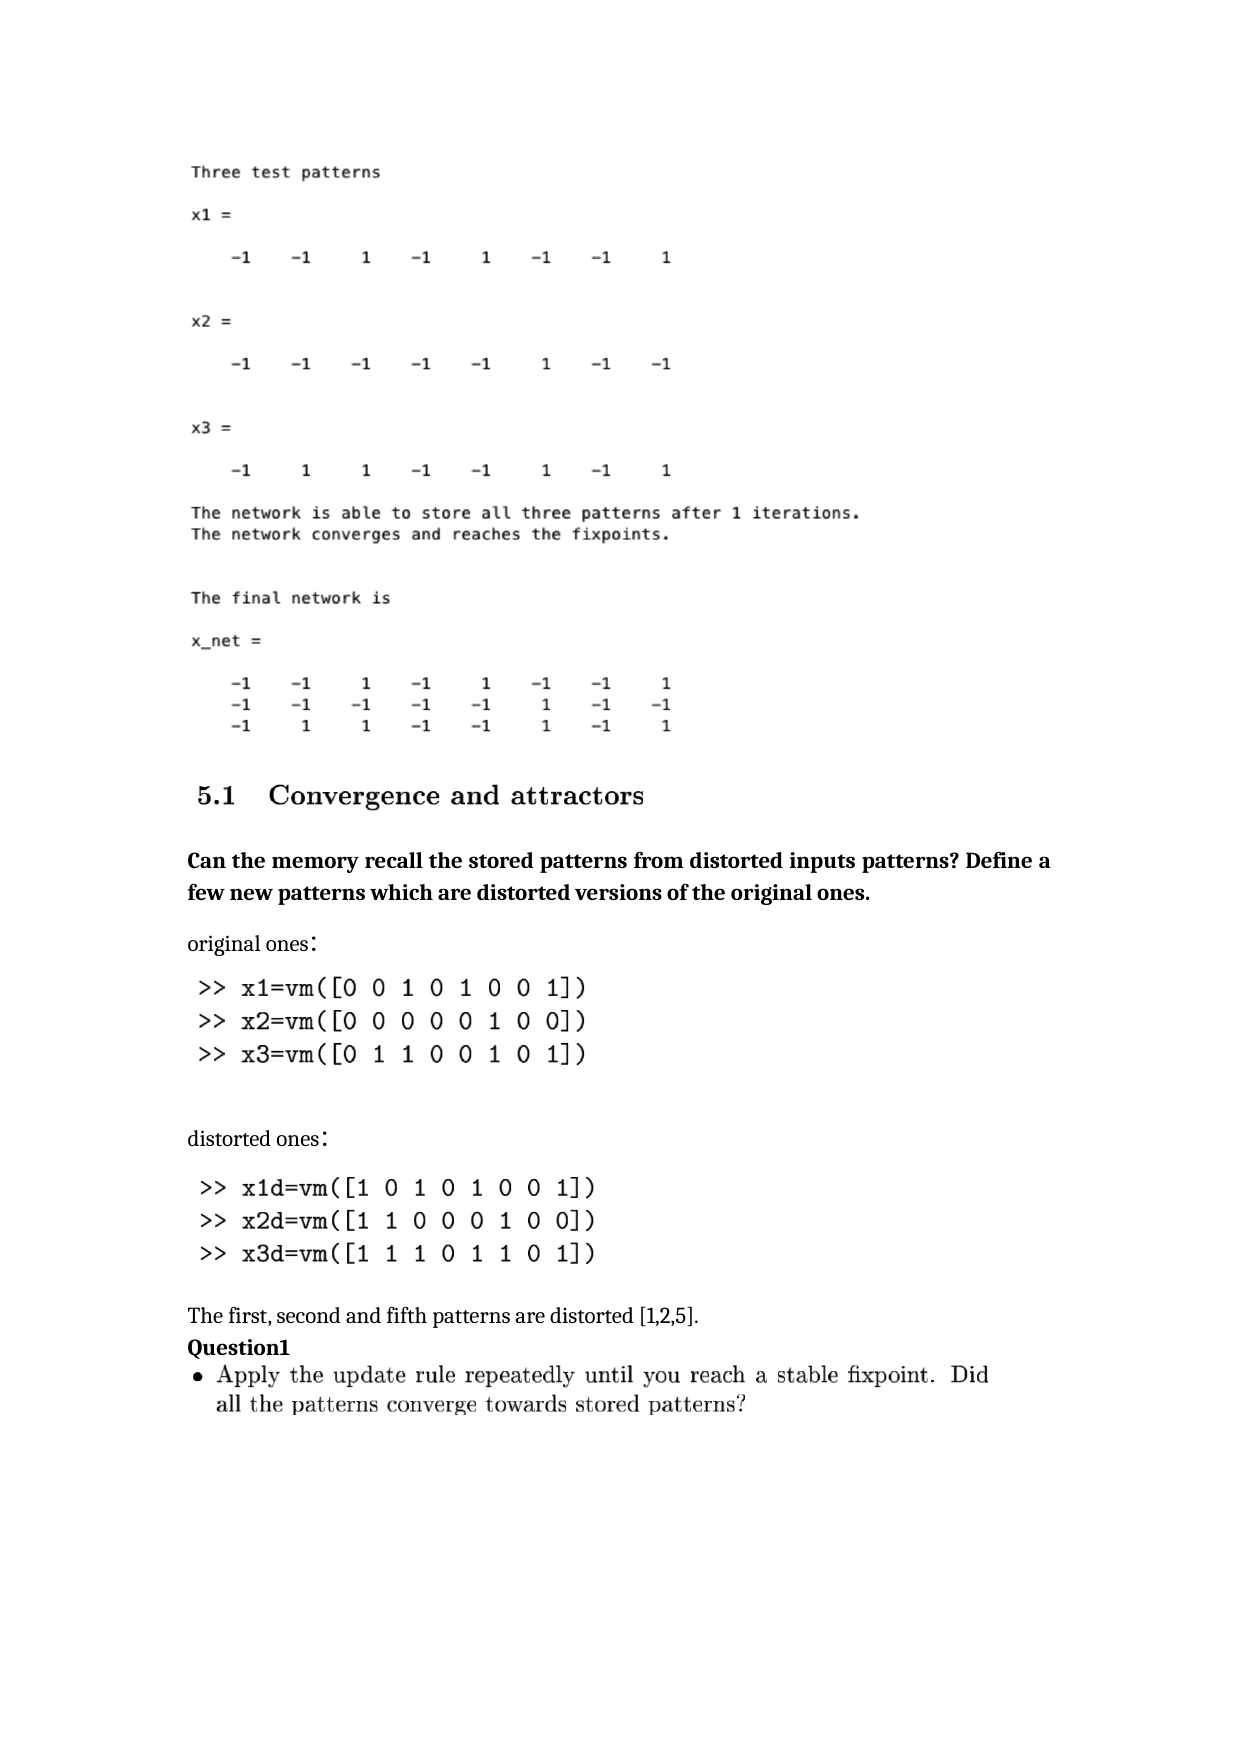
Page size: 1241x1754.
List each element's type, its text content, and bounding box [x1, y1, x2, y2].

text original ones： [187, 909, 1053, 974]
text Question1 [187, 1332, 1053, 1364]
picture [187, 1169, 600, 1274]
text The first, second and fifth patterns are distorted [1,2,5]. [187, 1299, 1053, 1332]
picture [187, 974, 593, 1076]
picture [187, 1364, 994, 1415]
text distorted ones： [187, 1104, 1053, 1169]
text Can the memory recall the stored patterns from distorted inputs patterns? Define a few new patterns which are distorted versions of the original ones. [187, 844, 1053, 909]
picture [187, 779, 656, 816]
picture [187, 162, 865, 741]
